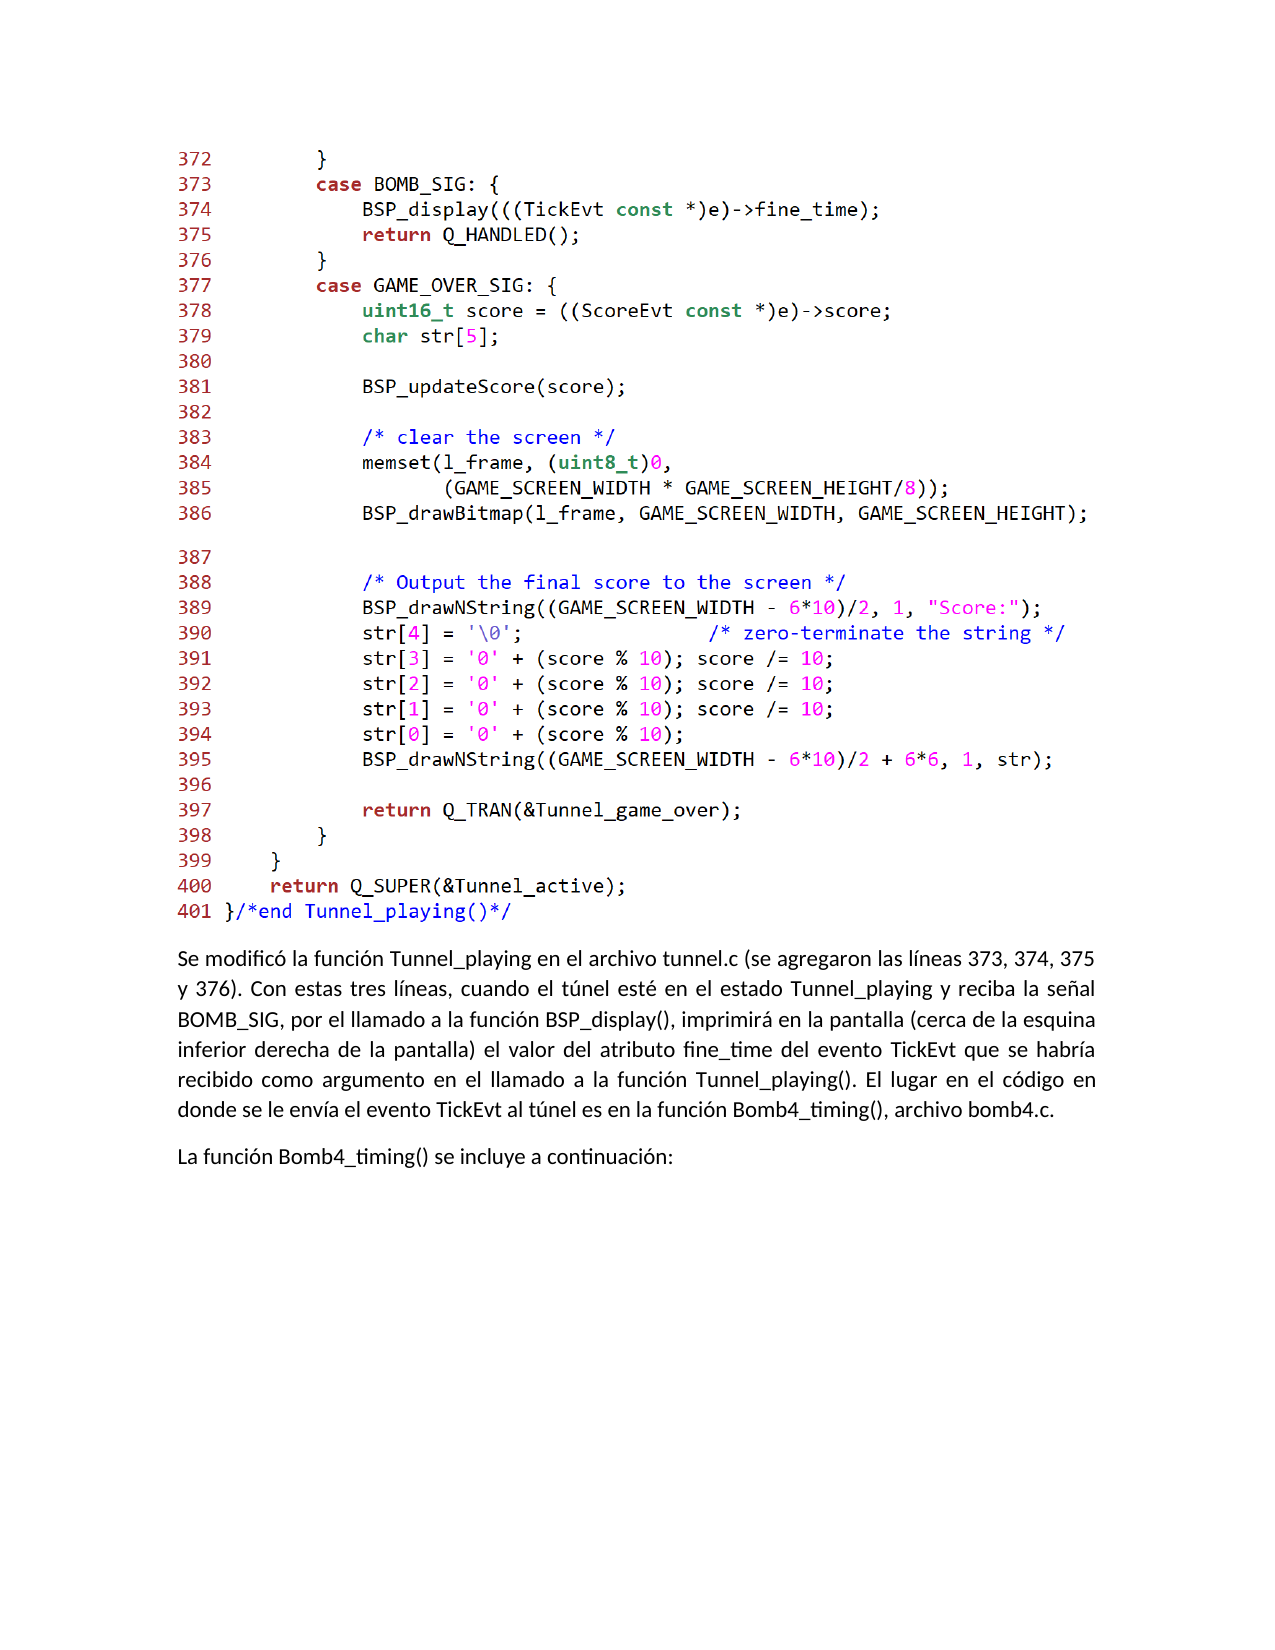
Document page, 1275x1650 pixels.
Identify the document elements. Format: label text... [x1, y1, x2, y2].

picture [177, 546, 1098, 926]
picture [177, 147, 1098, 528]
text Se modificó la función Tunnel_playing en el archivo tunnel.c (se agregaron las líneas 373, 374, 375 y 376). Con estas tres líneas, cuando el túnel esté en el estado Tunnel_playing y reciba la señal BOMB_SIG, por el llamado a la función BSP_display(), imprimirá en la pantalla (cerca de la esquina inferior derecha de la pantalla) el valor del atributo fine_time del evento TickEvt que se habría recibido como argumento en el llamado a la función Tunnel_playing(). El lugar en el código en donde se le envía el evento TickEvt al túnel es en la función Bomb4_timing(), archivo bomb4.c. [177, 944, 1098, 1123]
text La función Bomb4_timing() se incluye a continuación: [177, 1142, 1098, 1170]
